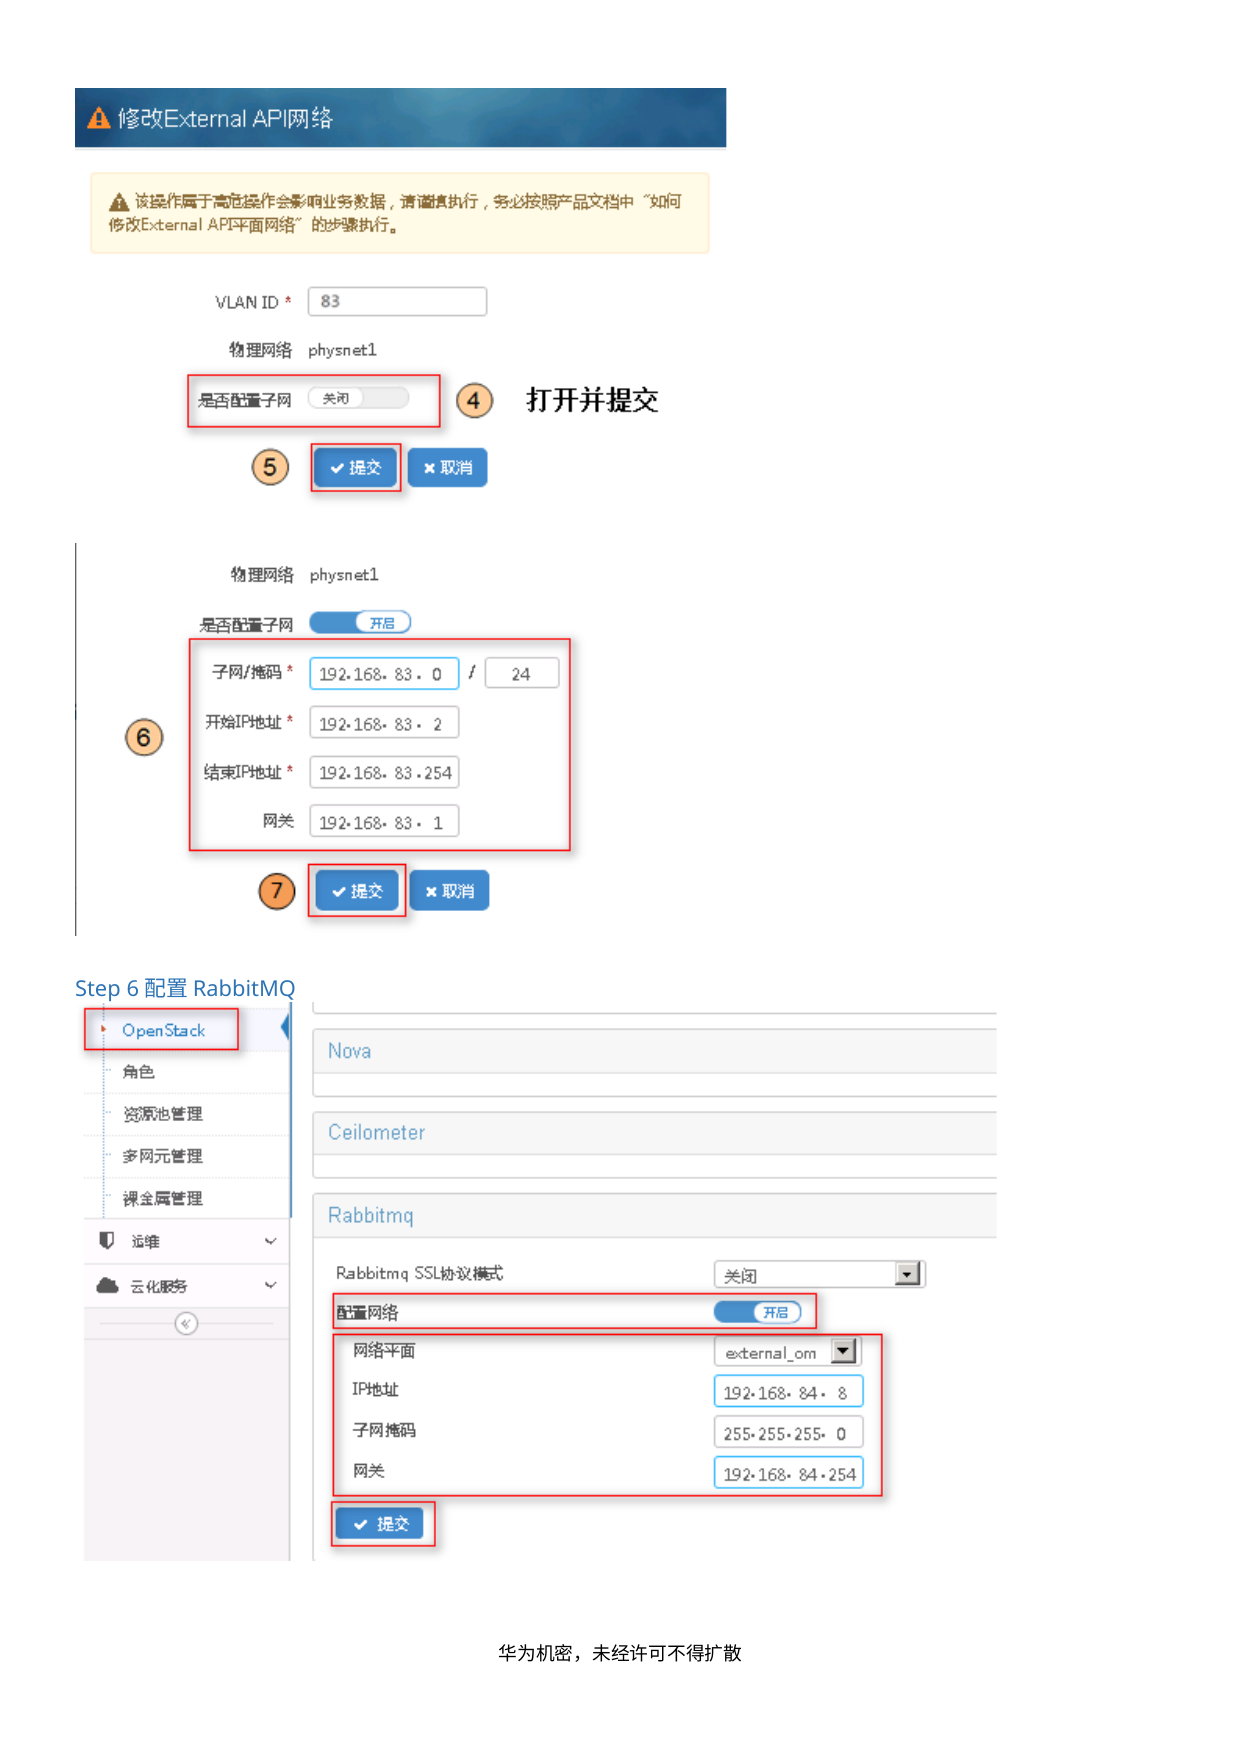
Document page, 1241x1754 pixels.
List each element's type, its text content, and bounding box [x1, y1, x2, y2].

picture [75, 1002, 997, 1561]
picture [75, 543, 728, 936]
subtitle Step 6 配置RabbitMQ [75, 970, 1165, 1003]
picture [75, 88, 727, 514]
